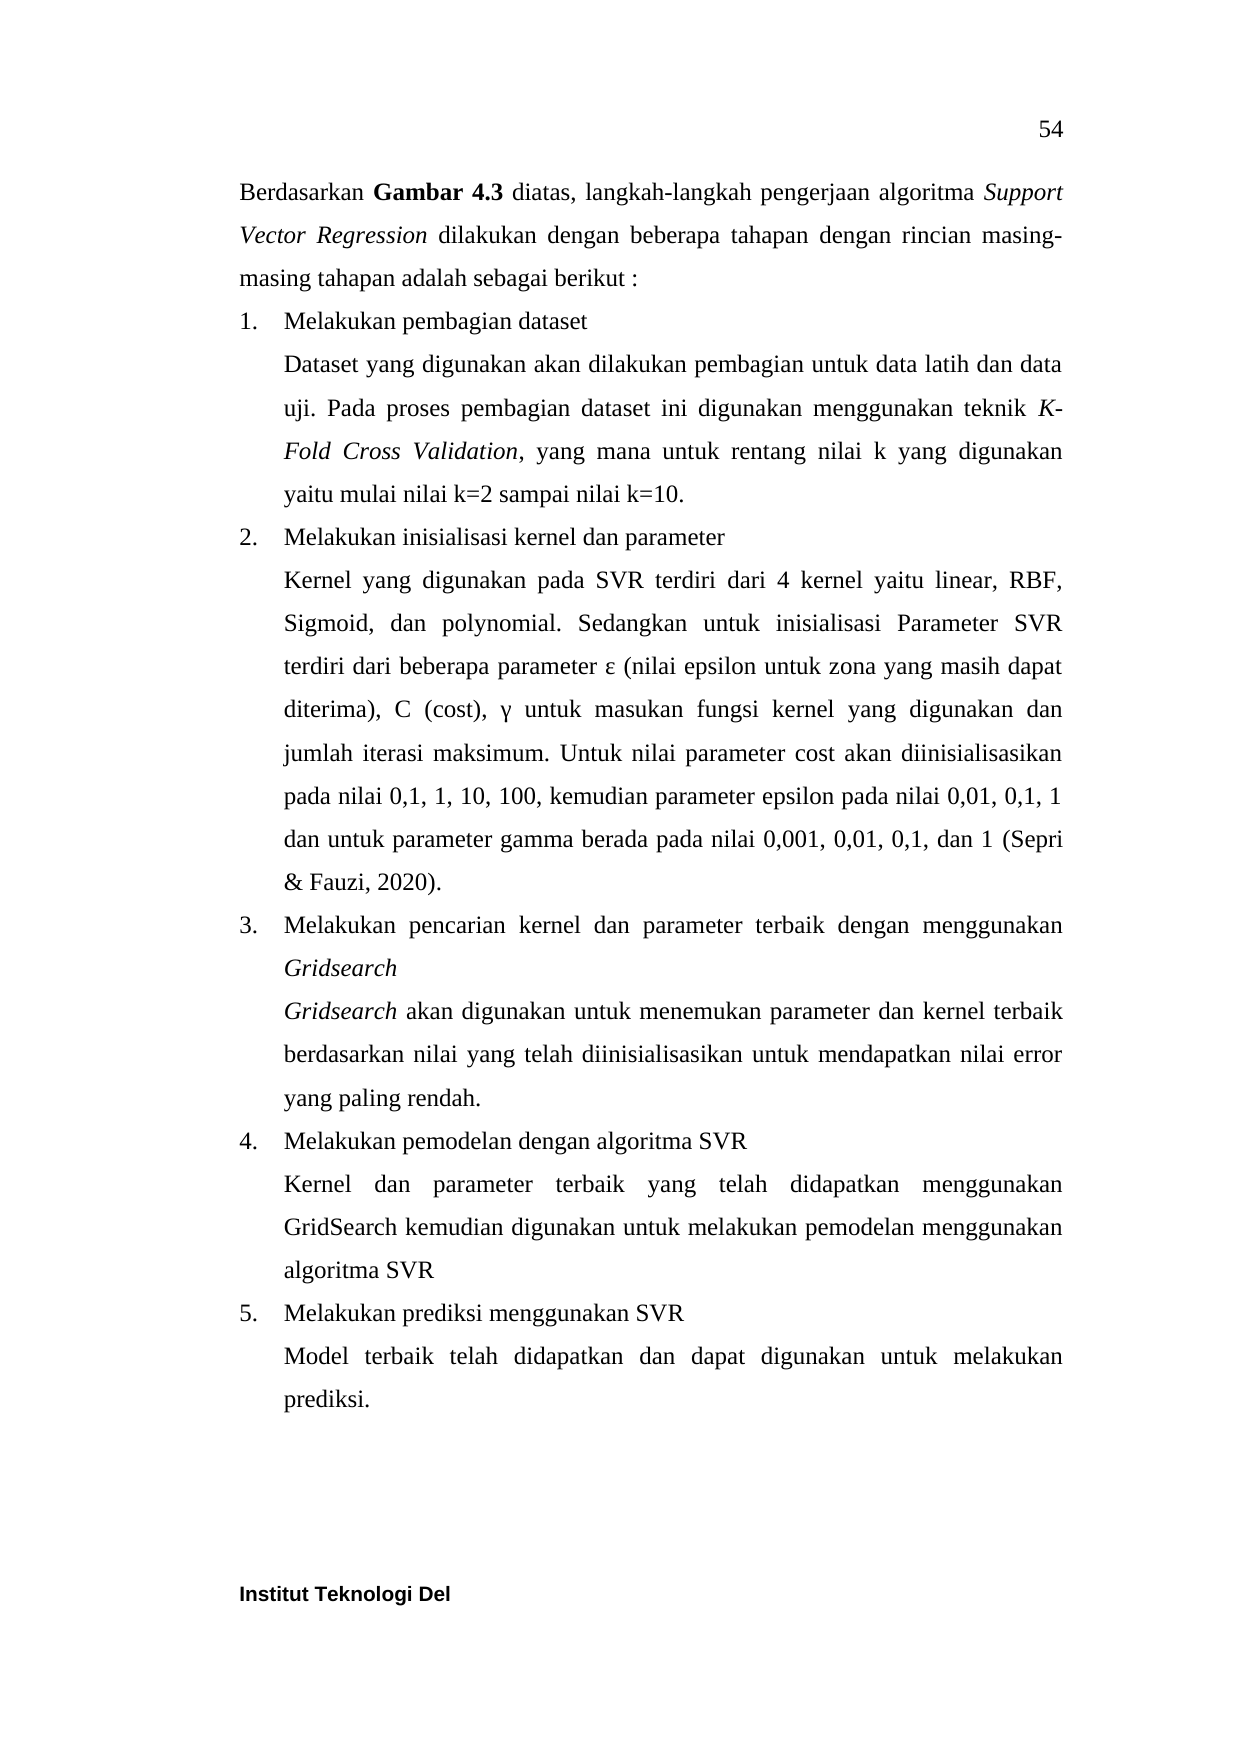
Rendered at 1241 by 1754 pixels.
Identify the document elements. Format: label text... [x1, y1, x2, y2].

text Model terbaik telah didapatkan dan dapat digunakan untuk melakukan prediksi. [283, 1341, 1063, 1413]
list Melakukan prediksi menggunakan SVR [239, 1298, 1063, 1327]
list Melakukan pembagian dataset [239, 306, 1063, 335]
text Kernel dan parameter terbaik yang telah didapatkan menggunakan GridSearch kemudian digunakan untuk melakukan pemodelan menggunakan algoritma SVR [283, 1169, 1063, 1284]
text Berdasarkan Gambar 4.3 diatas, langkah-langkah pengerjaan algoritma Support Vector Regression dilakukan dengan beberapa tahapan dengan rincian masing-masing tahapan adalah sebagai berikut : [239, 177, 1063, 292]
list Melakukan inisialisasi kernel dan parameter [239, 522, 1063, 551]
list Melakukan pencarian kernel dan parameter terbaik dengan menggunakan Gridsearch [239, 910, 1063, 982]
list Dataset yang digunakan akan dilakukan pembagian untuk data latih dan data uji. Pada proses pembagian dataset ini digunakan menggunakan teknik K-Fold Cross Validation, yang mana untuk rentang nilai k yang digunakan yaitu mulai nilai k=2 sampai nilai k=10. [283, 349, 1063, 508]
list Kernel yang digunakan pada SVR terdiri dari 4 kernel yaitu linear, RBF, Sigmoid, dan polynomial. Sedangkan untuk inisialisasi Parameter SVR terdiri dari beberapa parameter ε (nilai epsilon untuk zona yang masih dapat diterima), C (cost), γ untuk masukan fungsi kernel yang digunakan dan jumlah iterasi maksimum. Untuk nilai parameter cost akan diinisialisasikan pada nilai 0,1, 1, 10, 100, kemudian parameter epsilon pada nilai 0,01, 0,1, 1 dan untuk parameter gamma berada pada nilai 0,001, 0,01, 0,1, dan 1 (Sepri & Fauzi, 2020). [283, 565, 1063, 896]
list Gridsearch akan digunakan untuk menemukan parameter dan kernel terbaik berdasarkan nilai yang telah diinisialisasikan untuk mendapatkan nilai error yang paling rendah. [283, 996, 1063, 1111]
list Melakukan pemodelan dengan algoritma SVR [239, 1126, 1063, 1154]
